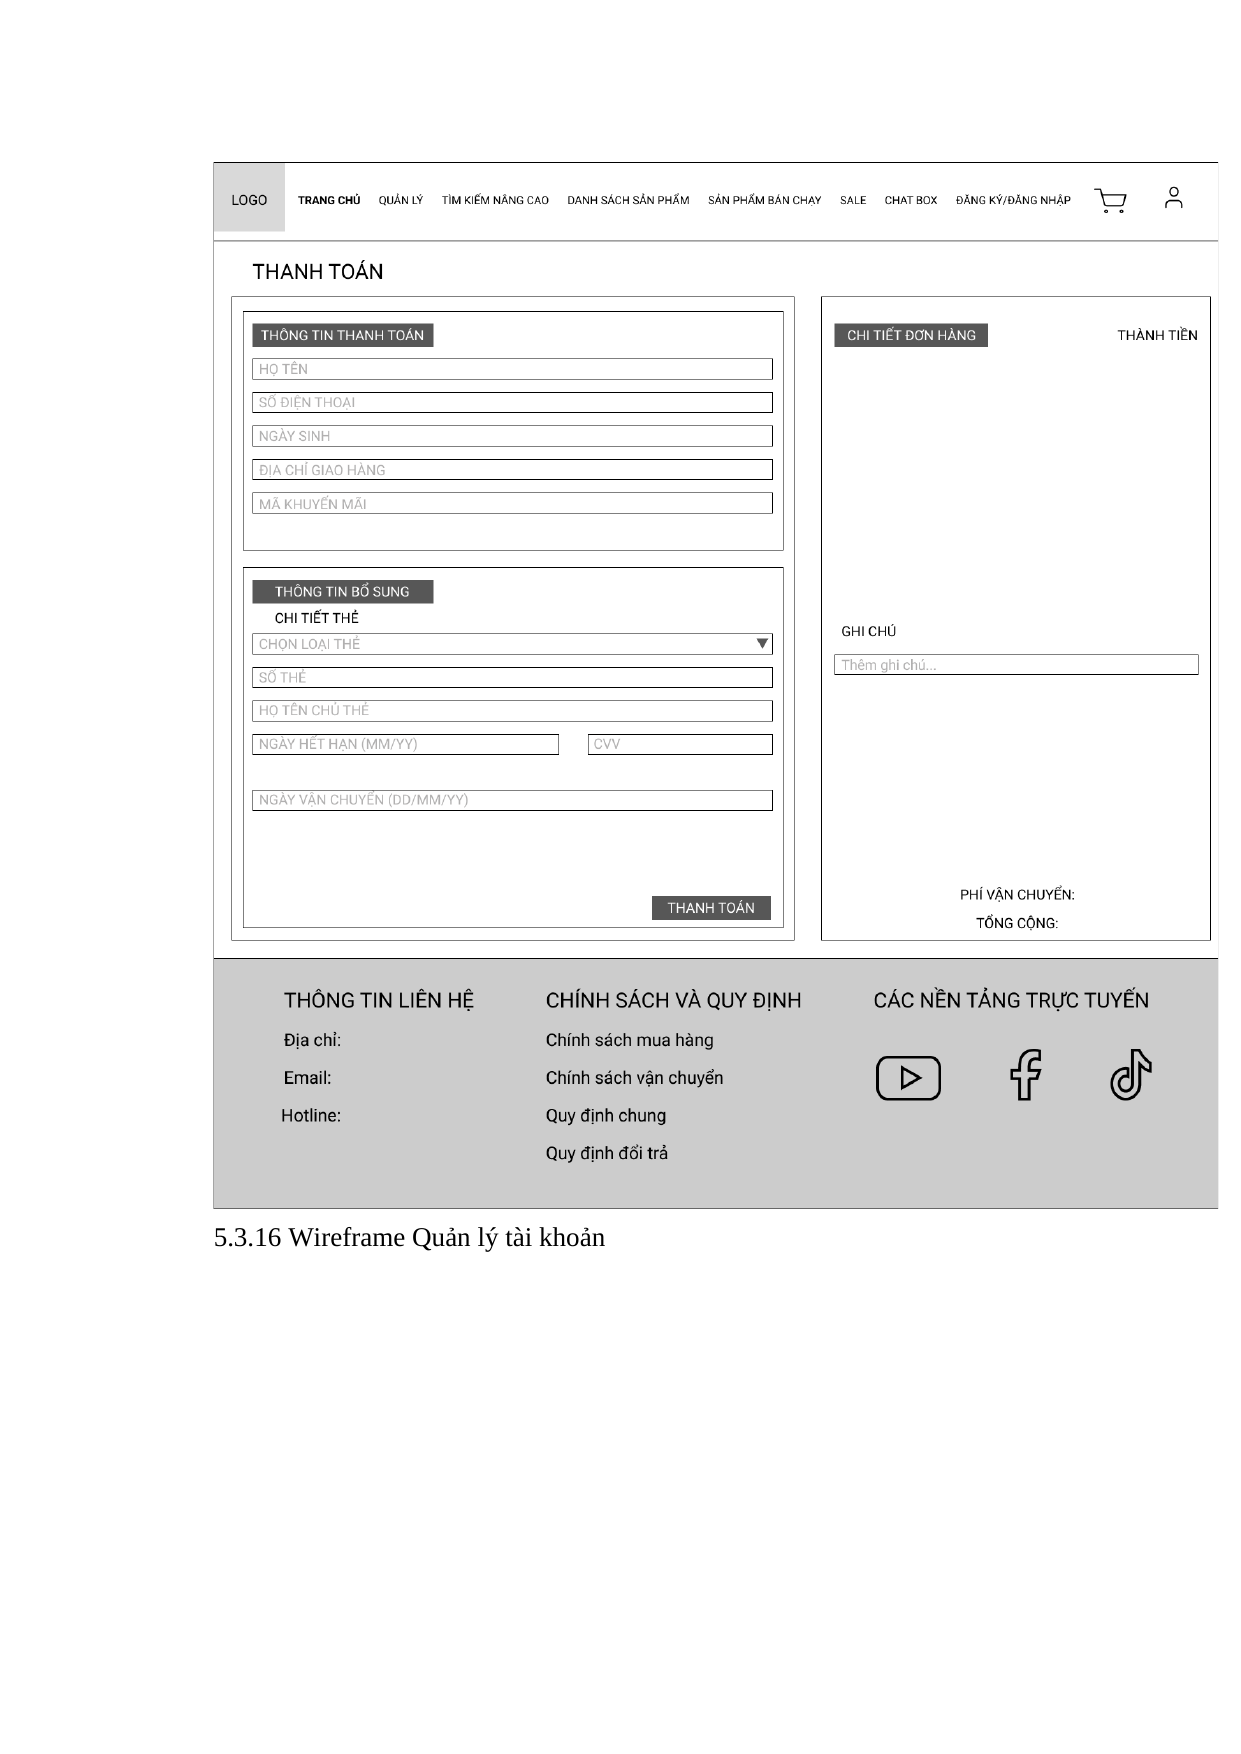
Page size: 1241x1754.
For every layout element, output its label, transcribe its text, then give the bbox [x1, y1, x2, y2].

picture [213, 162, 1219, 1209]
text 5.3.16 Wireframe Quản lý tài khoản [129, 1221, 1134, 1253]
